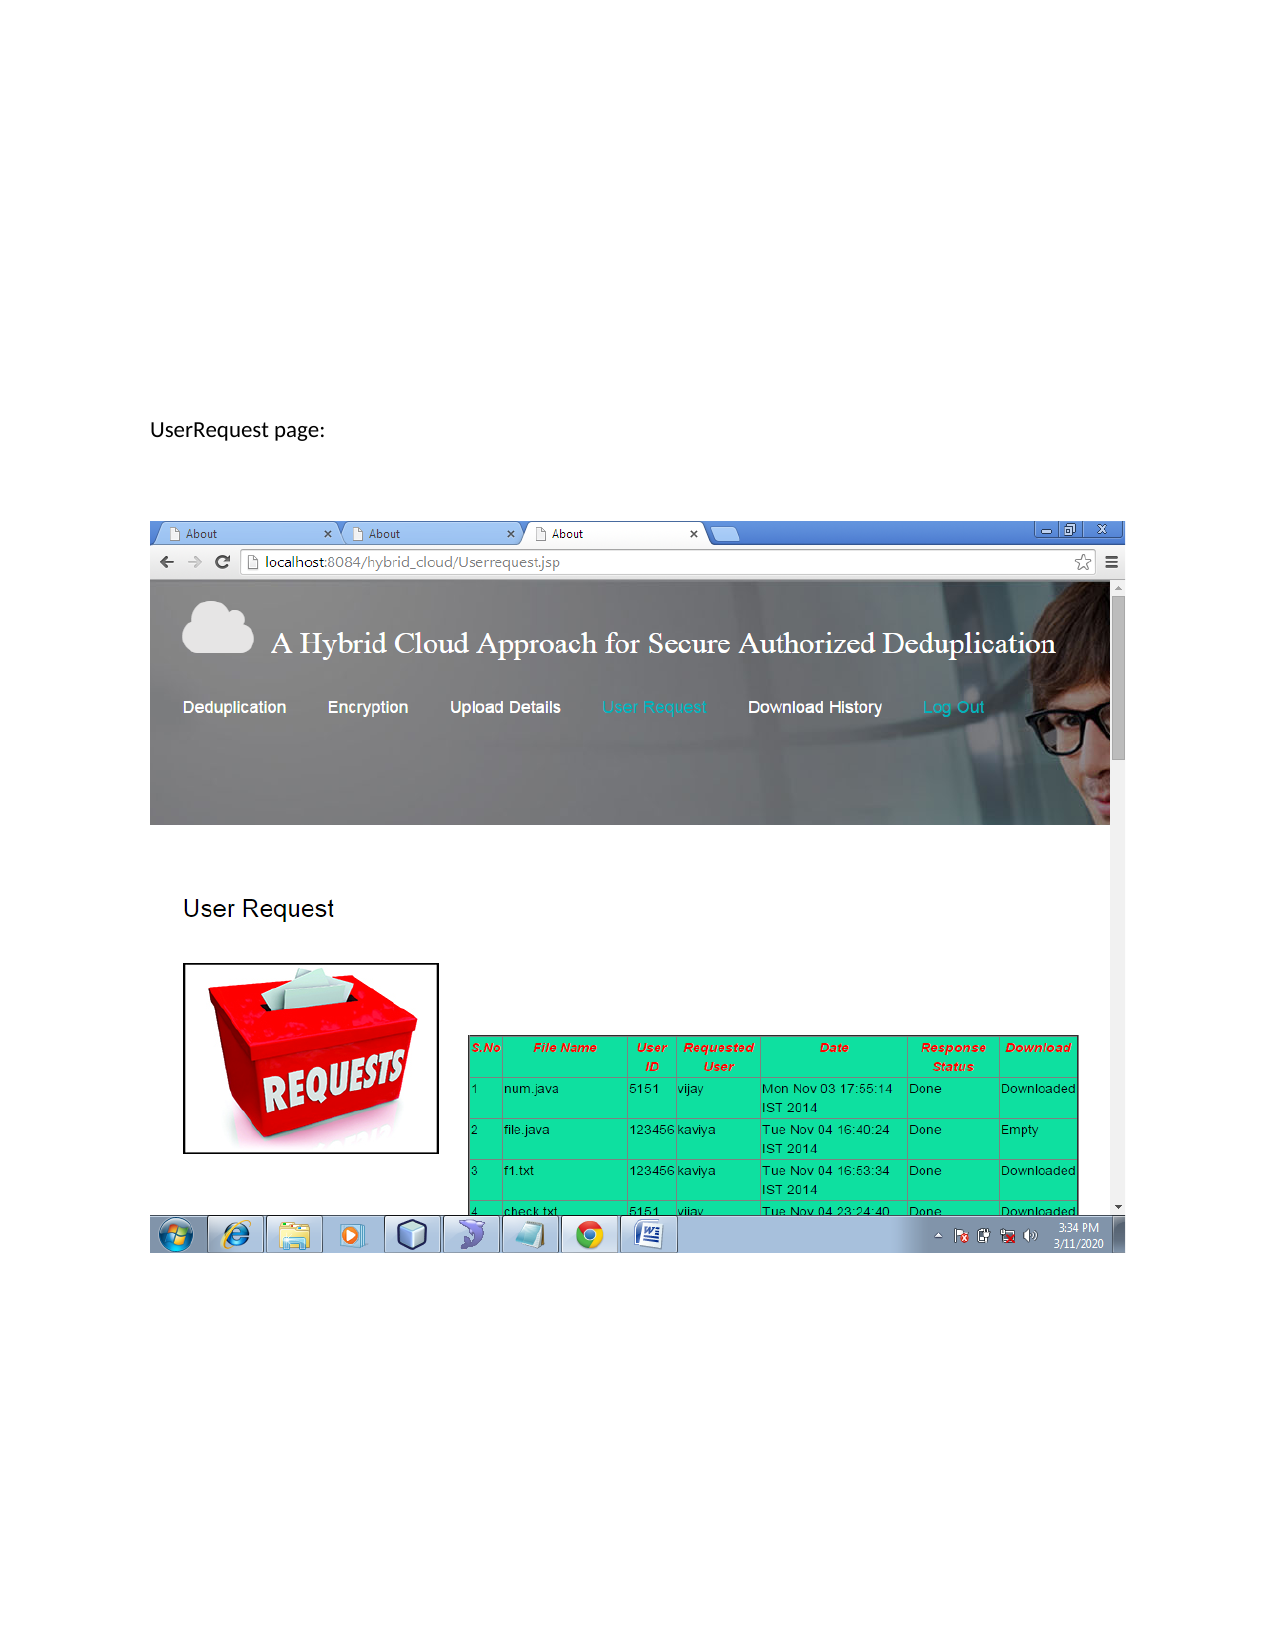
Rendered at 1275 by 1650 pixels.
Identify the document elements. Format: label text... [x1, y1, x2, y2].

picture [150, 521, 1125, 1253]
text UserRequest page: [150, 415, 1125, 443]
